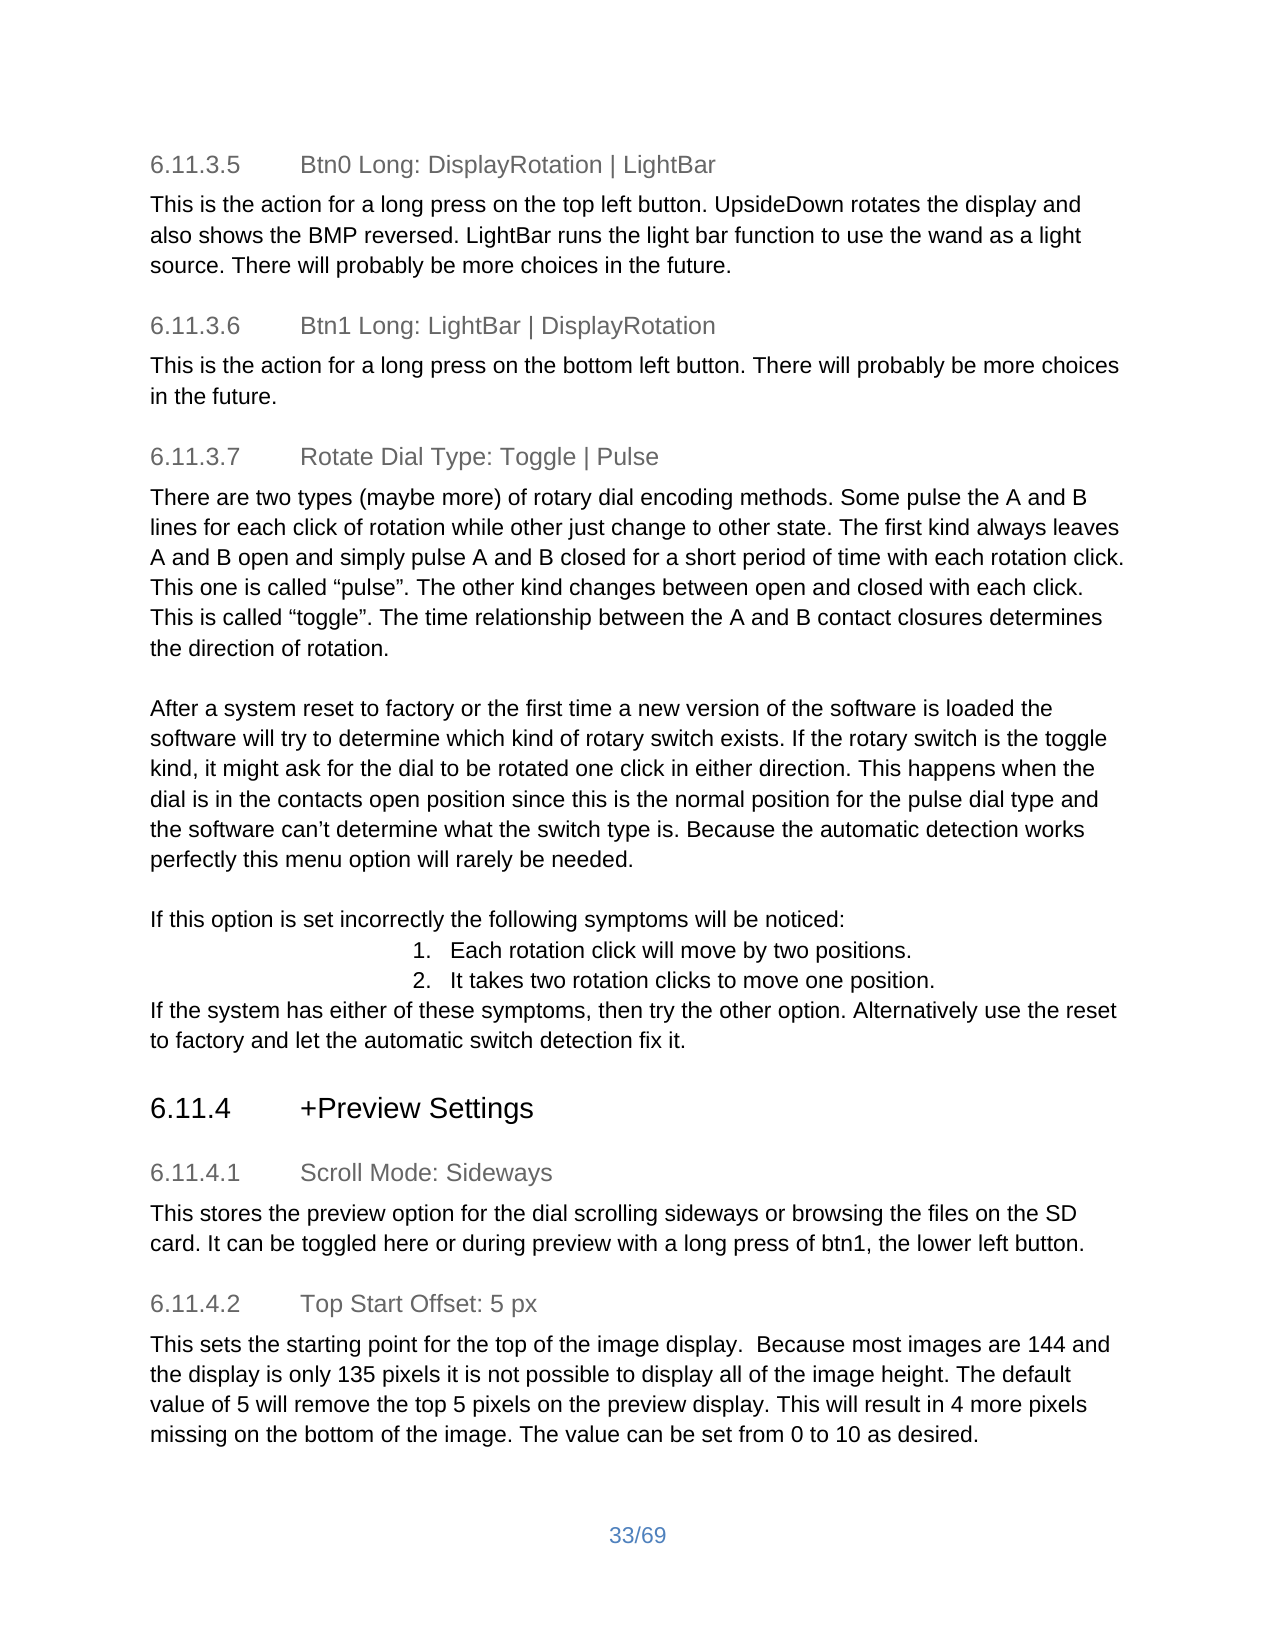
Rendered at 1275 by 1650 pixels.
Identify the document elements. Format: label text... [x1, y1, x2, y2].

text There are two types (maybe more) of rotary dial encoding methods. Some pulse the A and B lines for each click of rotation while other just change to other state. The first kind always leaves A and B open and simply pulse A and B closed for a short period of time with each rotation click. This one is called “pulse”. The other kind changes between open and closed with each click. This is called “toggle”. The time relationship between the A and B contact closures determines the direction of rotation. [150, 483, 1125, 661]
subtitle Rotate Dial Type: Toggle | Pulse [150, 442, 1125, 471]
subtitle Btn1 Long: LightBar | DisplayRotation [150, 311, 1125, 340]
text If this option is set incorrectly the following symptoms will be noticed: [150, 906, 1125, 933]
text After a system reset to factory or the first time a new version of the software is loaded the software will try to determine which kind of rotary switch exists. If the rotary switch is the toggle kind, it might ask for the dial to be rotated one click in either direction. This happens when the dial is in the contacts open position since this is the normal position for the pulse dial type and the software can’t determine what the switch type is. Because the automatic detection works perfectly this menu option will rarely be needed. [150, 695, 1125, 872]
subtitle +Preview Settings [150, 1091, 1125, 1124]
subtitle Scroll Mode: Sideways [150, 1158, 1125, 1187]
list It takes two rotation clicks to move one position. [412, 967, 1125, 993]
text This stores the preview option for the dial scrolling sideways or browsing the files on the SD card. It can be toggled here or during preview with a long press of btn1, the lower left button. [150, 1200, 1125, 1256]
text This is the action for a long press on the bottom left button. There will probably be more choices in the future. [150, 352, 1125, 409]
text This sets the starting point for the top of the image display. Because most images are 144 and the display is only 135 pixels it is not possible to display all of the image height. The default value of 5 will remove the top 5 pixels on the preview display. This will result in 4 more pixels missing on the bottom of the image. The value can be set from 0 to 10 as desired. [150, 1331, 1125, 1448]
text This is the action for a long press on the top left button. UpsideDown rotates the display and also shows the BMP reversed. LightBar runs the light bar function to use the wand as a light source. There will probably be more choices in the future. [150, 191, 1125, 278]
subtitle Btn0 Long: DisplayRotation | LightBar [150, 150, 1125, 179]
list Each rotation click will move by two positions. [412, 937, 1125, 963]
subtitle Top Start Offset: 5 px [150, 1289, 1125, 1318]
text If the system has either of these symptoms, then try the other option. Alternatively use the reset to factory and let the automatic switch detection fix it. [150, 997, 1125, 1053]
